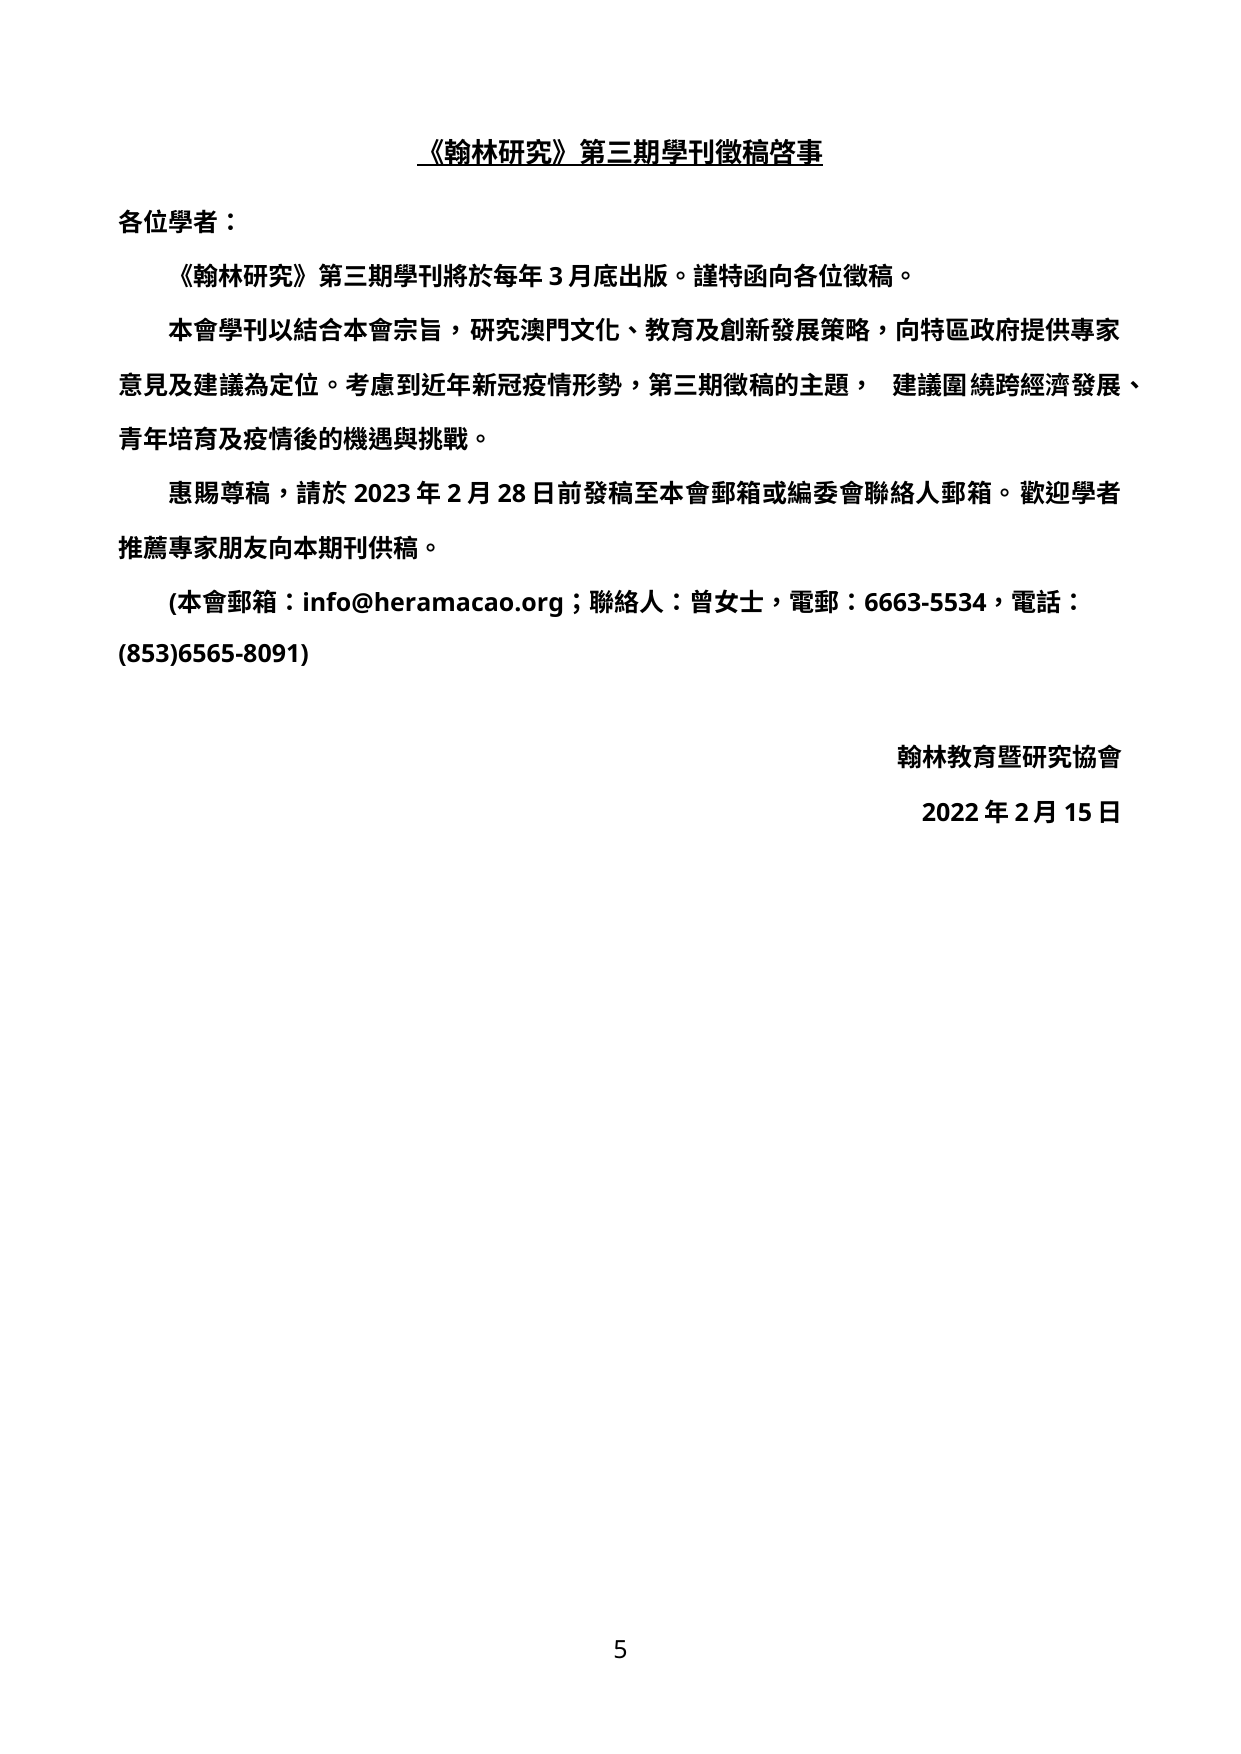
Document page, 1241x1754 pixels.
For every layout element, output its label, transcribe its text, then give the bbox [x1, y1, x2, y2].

text 各位學者： [118, 202, 1122, 238]
text 本會學刊以結合本會宗旨，硏究澳門文化、教育及創新發展策略，向特區政府提供專家意見及建議為定位。考慮到近年新冠疫情形勢，第三期徵稿的主題， 建議圍繞跨經濟發展、青年培育及疫情後的機遇與挑戰。 [118, 311, 1122, 456]
text 《翰林研究》第三期學刊徵稿啓事 [118, 131, 1122, 170]
text 《翰林研究》第三期學刊將於每年3月底出版。謹特函向各位徵稿。 [118, 256, 1122, 293]
text 惠賜尊稿，請於2023年2月28日前發稿至本會郵箱或編委會聯絡人郵箱。歡迎學者推薦專家朋友向本期刊供稿。 [118, 474, 1122, 564]
text (本會郵箱：info@heramacao.org；聯絡人：曾女士，電郵：6663-5534，電話：(853)6565-8091) [118, 583, 1122, 670]
text 2022年2月15日 [118, 792, 1122, 828]
text 翰林教育暨研究協會 [118, 738, 1122, 774]
